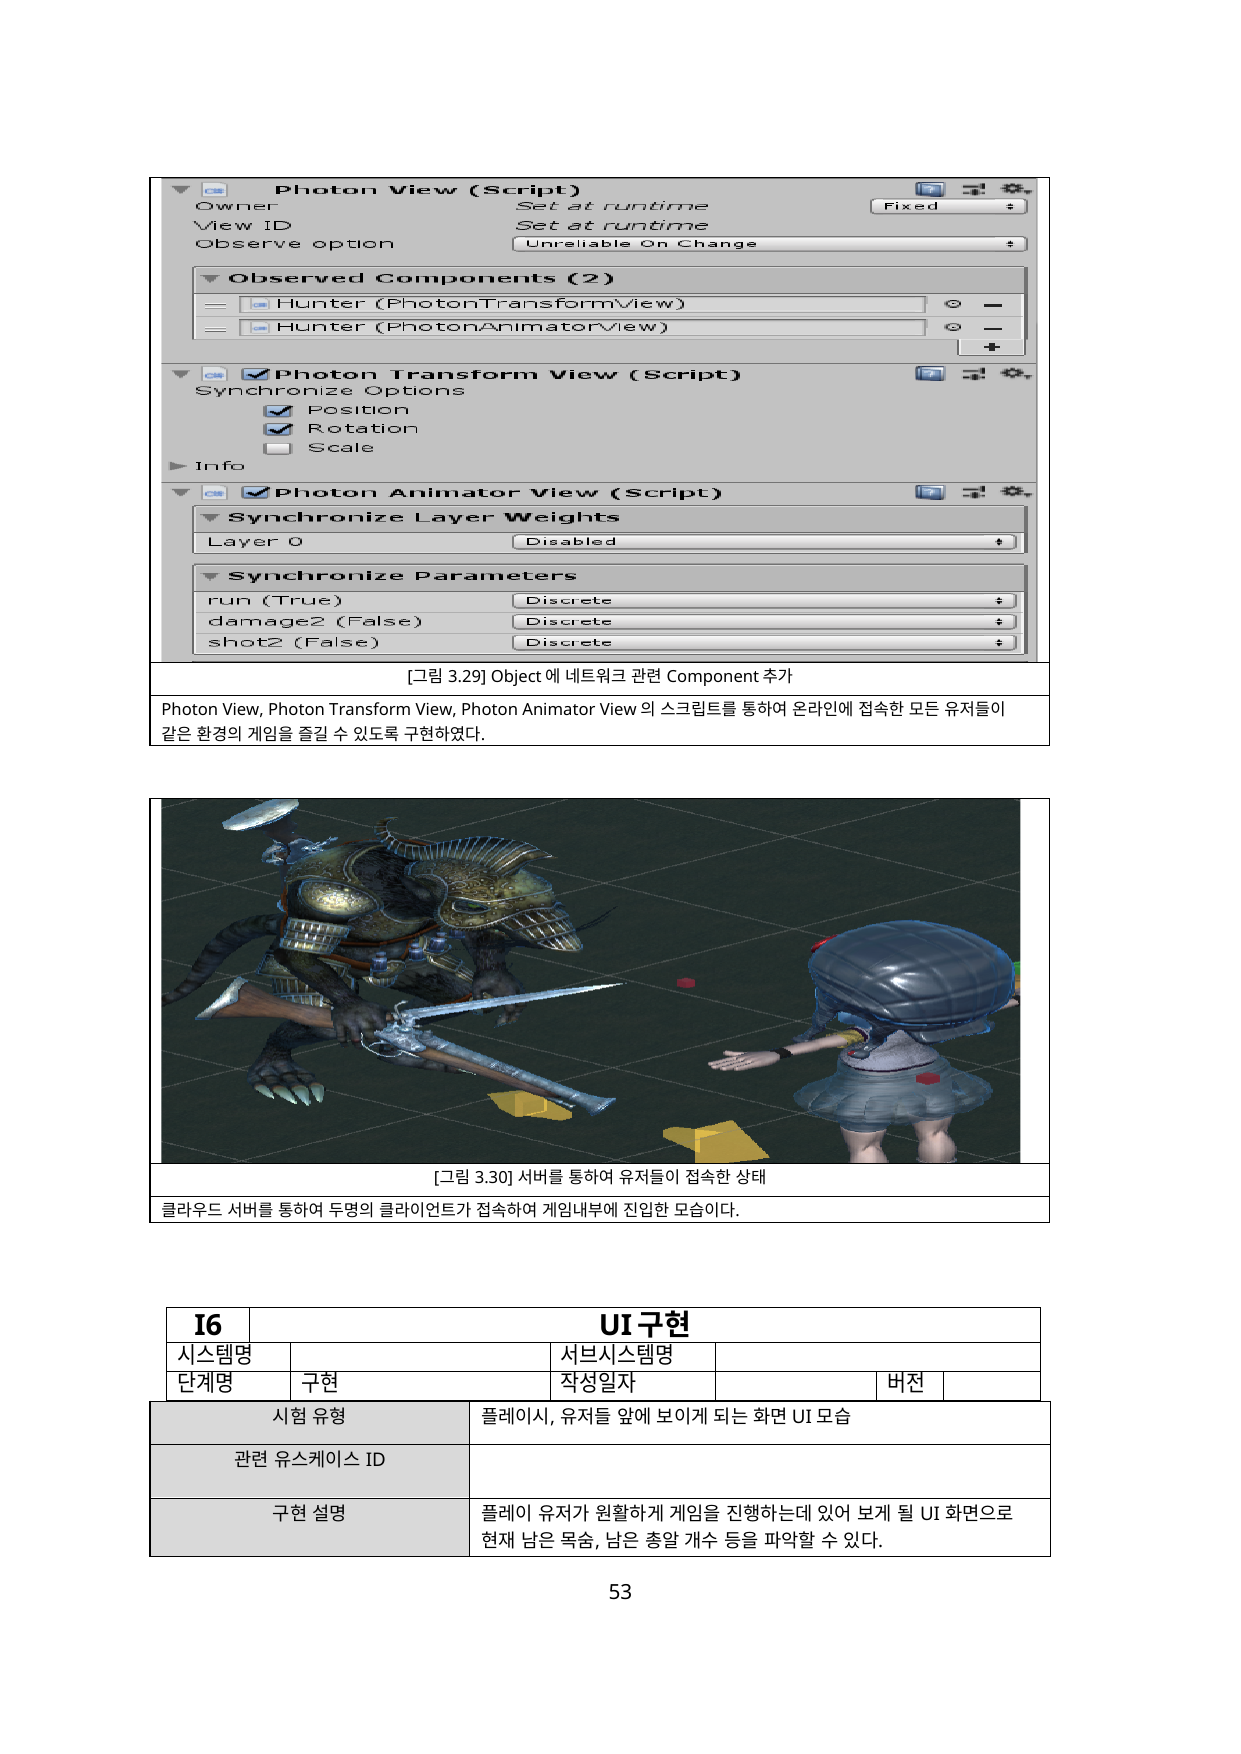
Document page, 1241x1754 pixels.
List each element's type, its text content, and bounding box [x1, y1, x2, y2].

picture [161, 799, 1021, 1163]
picture [161, 178, 1038, 662]
table_cell Photon View, Photon Transform View, Photon Animator View의 스크립트를 통하여 온라인에 접속한 모든 유저들이 같은 환경의 게임을 즐길 수 있도록 구현하였다. [151, 696, 1049, 745]
table_header [1021, 799, 1049, 1163]
table_header 플레이시, 유저들 앞에 보이게 되는 화면UI 모습 [470, 1402, 1050, 1444]
table_cell [그림 3.30] 서버를 통하여 유저들이 접속한 상태 [151, 1164, 1049, 1196]
table_cell [그림 3.29] Object에 네트워크 관련 Component추가 [151, 663, 1049, 695]
table_cell [291, 1343, 550, 1371]
table_cell 구현 [291, 1372, 550, 1400]
table_header UI구현 [250, 1308, 1040, 1342]
table_header [1038, 178, 1049, 662]
table_header 시험 유형 [151, 1402, 469, 1444]
table_header I6 [167, 1308, 249, 1342]
table_header [151, 799, 161, 1163]
table_cell [944, 1372, 1040, 1400]
table_cell [716, 1372, 876, 1400]
table_cell 단계명 [167, 1372, 290, 1400]
table_cell [470, 1445, 1050, 1497]
table_header [151, 178, 161, 662]
table_cell 구현 설명 [151, 1499, 469, 1556]
table_cell 서브시스템명 [551, 1343, 715, 1371]
table_cell 클라우드 서버를 통하여 두명의 클라이언트가 접속하여 게임내부에 진입한 모습이다. [151, 1197, 1049, 1222]
table_cell 버전 [877, 1372, 943, 1400]
table_cell 관련 유스케이스 ID [151, 1445, 469, 1497]
table_cell [716, 1343, 1040, 1371]
table_cell 시스템명 [167, 1343, 290, 1371]
table_cell 작성일자 [551, 1372, 715, 1400]
table_cell 플레이 유저가 원활하게 게임을 진행하는데 있어 보게 될 UI 화면으로 현재 남은 목숨, 남은 총알 개수 등을 파악할 수 있다. [470, 1499, 1050, 1556]
